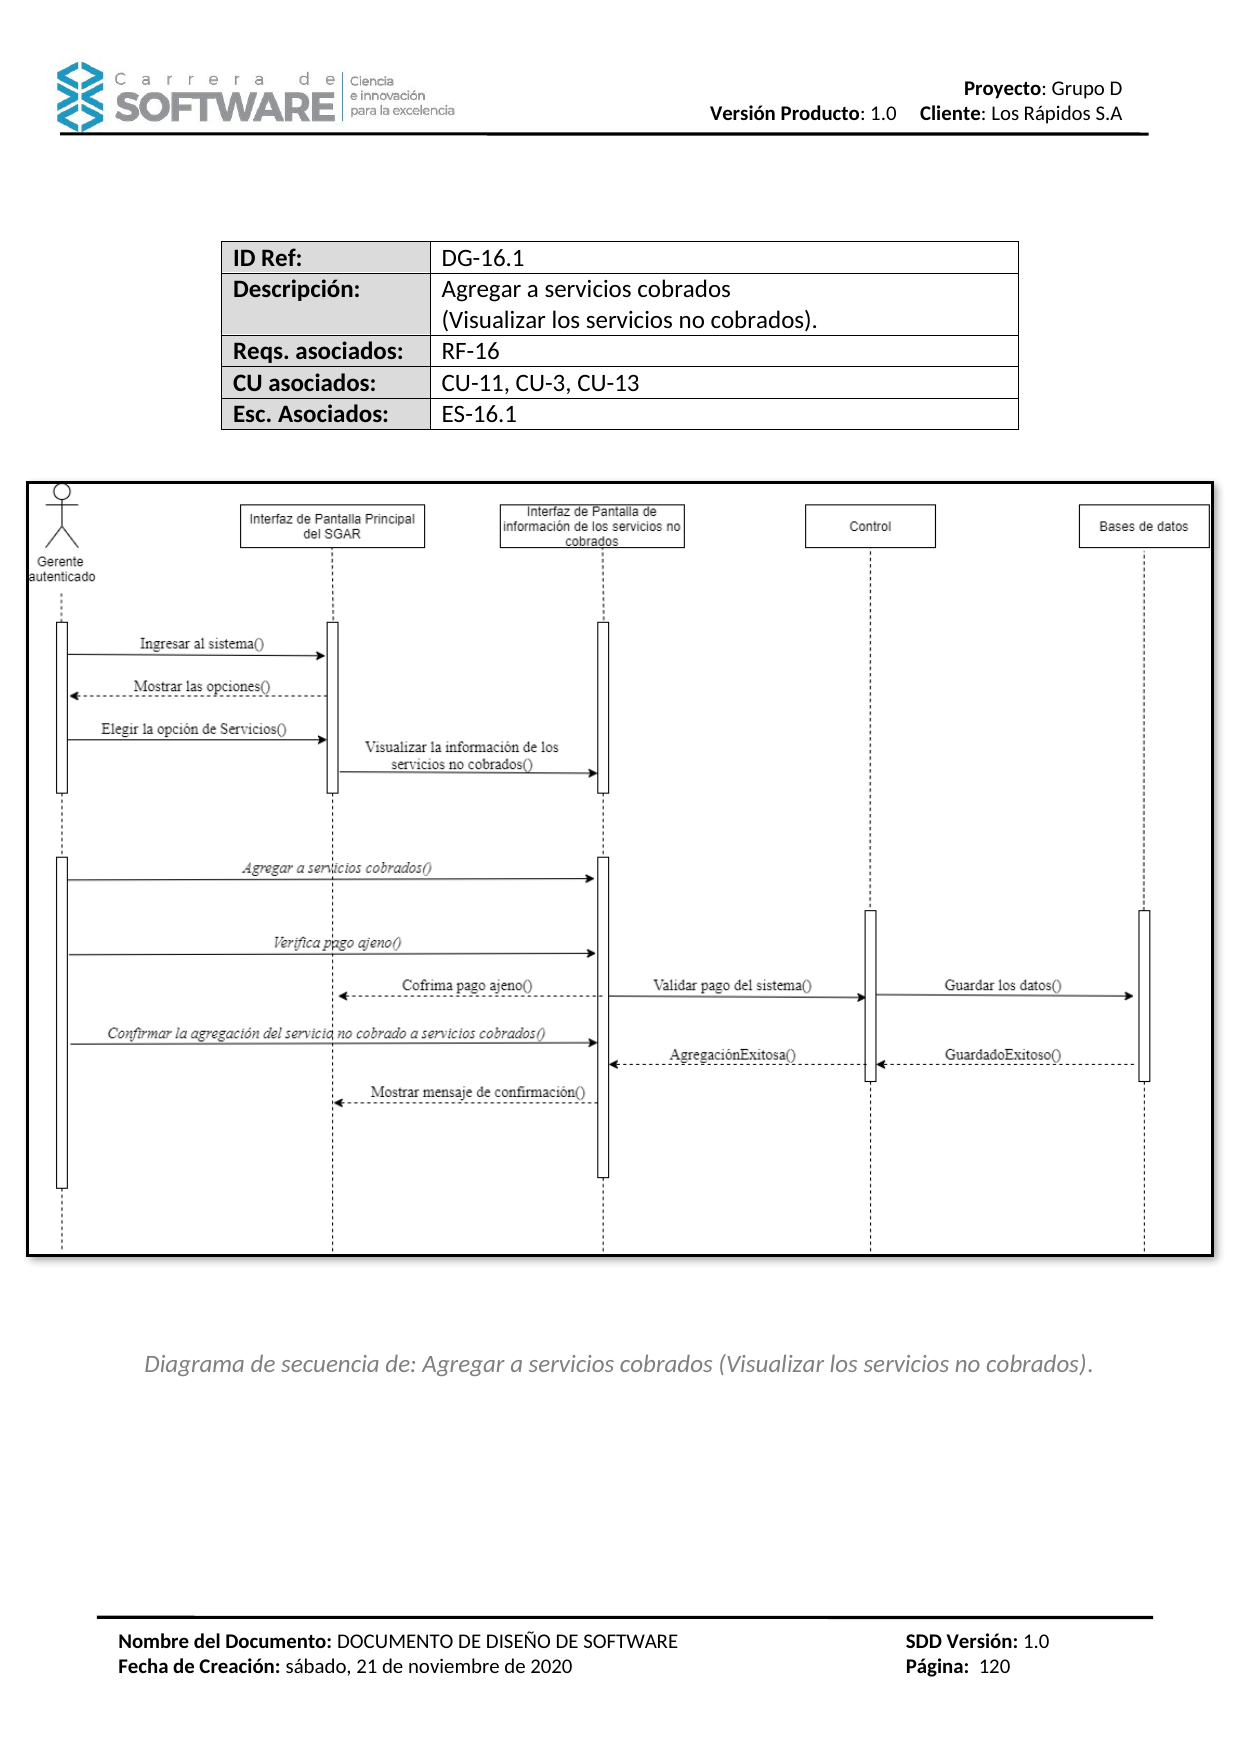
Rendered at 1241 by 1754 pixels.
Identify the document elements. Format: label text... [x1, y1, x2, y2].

table_cell ES-16.1 [431, 399, 1018, 429]
table_cell RF-16 [431, 336, 1018, 366]
picture [29, 484, 1211, 1254]
table_header ID Ref: [222, 242, 430, 272]
picture [46, 46, 461, 154]
text Diagrama de secuencia de: Agregar a servicios cobrados (Visualizar los servicios no cobrados). [118, 1348, 1122, 1379]
table_header DG-16.1 [431, 242, 1018, 272]
table_cell Agregar a servicios cobrados (Visualizar los servicios no cobrados). [431, 274, 1018, 334]
table_cell Esc. Asociados: [222, 399, 430, 429]
table_cell Descripción: [222, 274, 430, 334]
table_cell CU asociados: [222, 367, 430, 398]
table_cell Reqs. asociados: [222, 336, 430, 366]
table_cell CU-11, CU-3, CU-13 [431, 367, 1018, 398]
